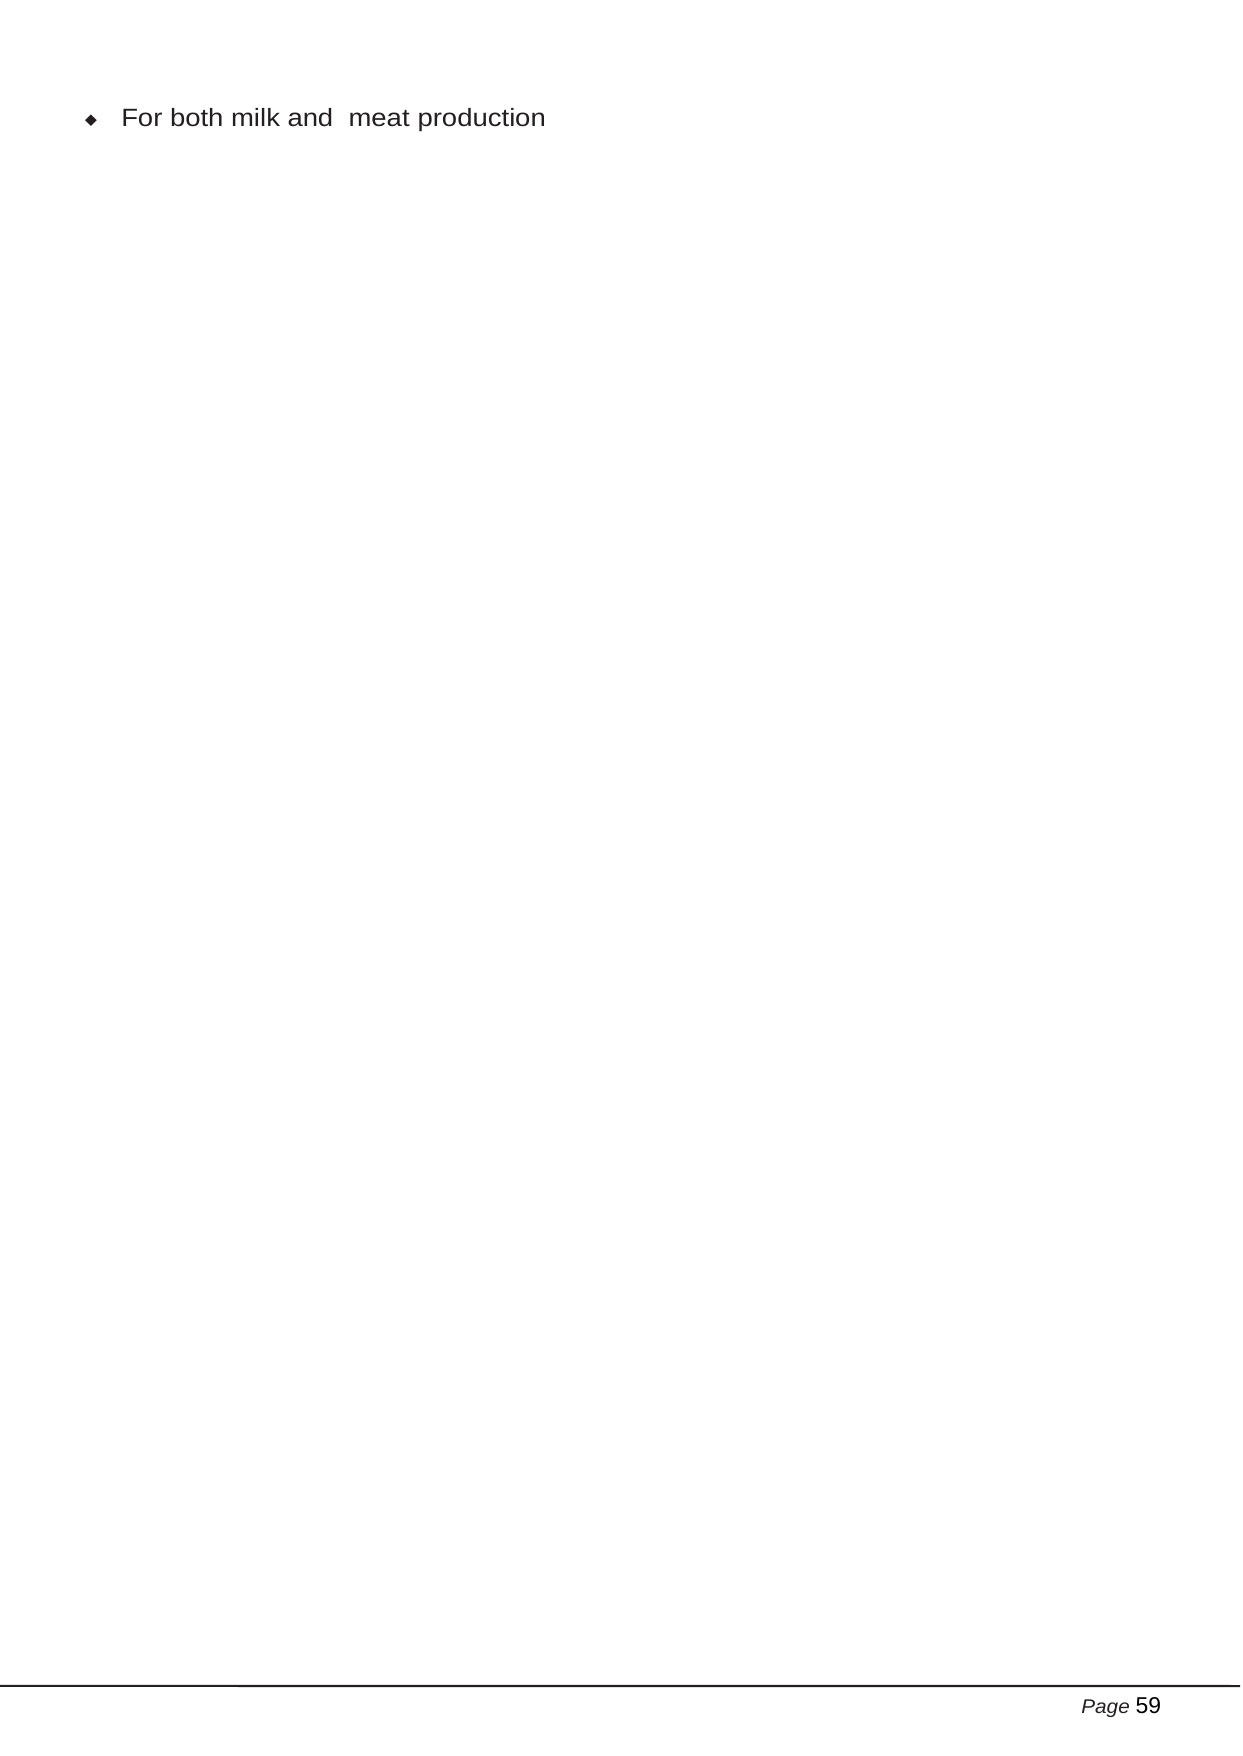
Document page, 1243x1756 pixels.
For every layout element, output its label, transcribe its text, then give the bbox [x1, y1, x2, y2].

list For both milk and meat production [85, 103, 1243, 131]
